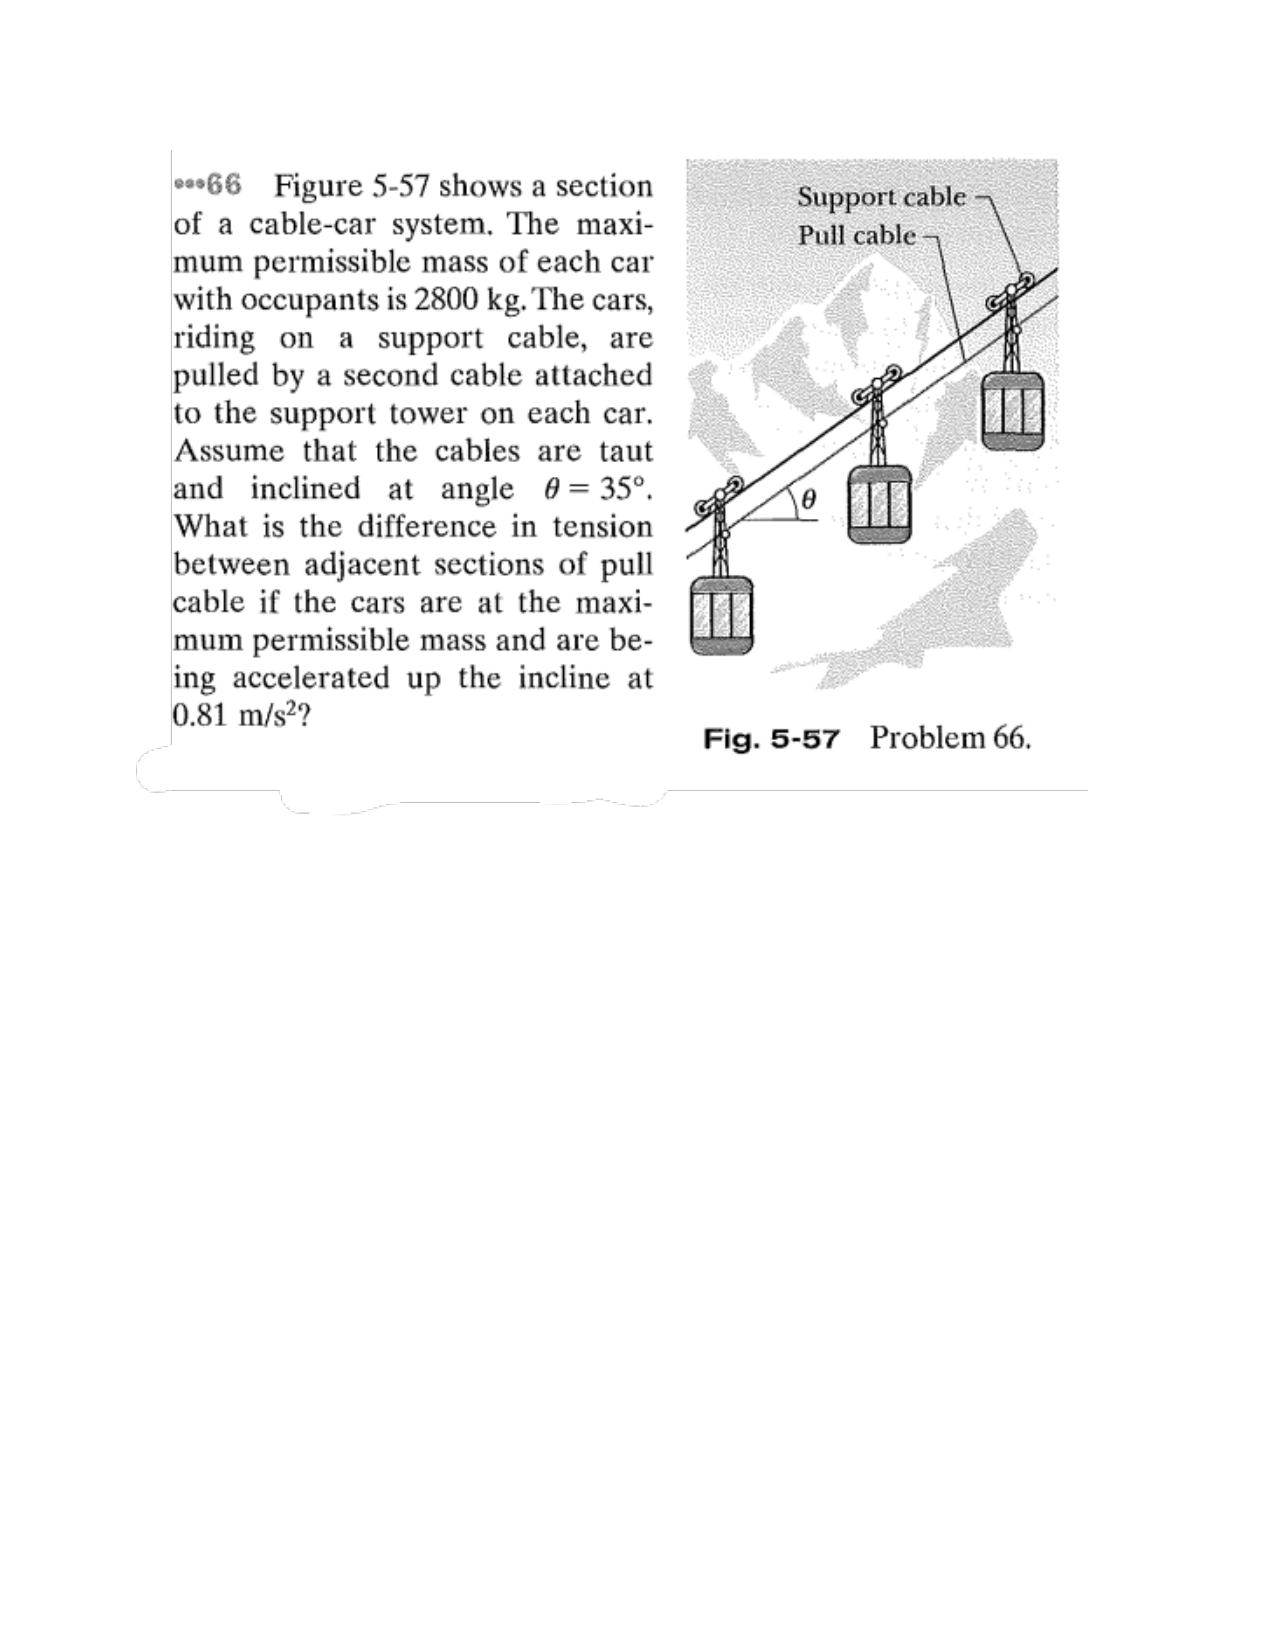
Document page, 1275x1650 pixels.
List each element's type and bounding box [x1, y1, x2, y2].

picture [135, 150, 1089, 817]
